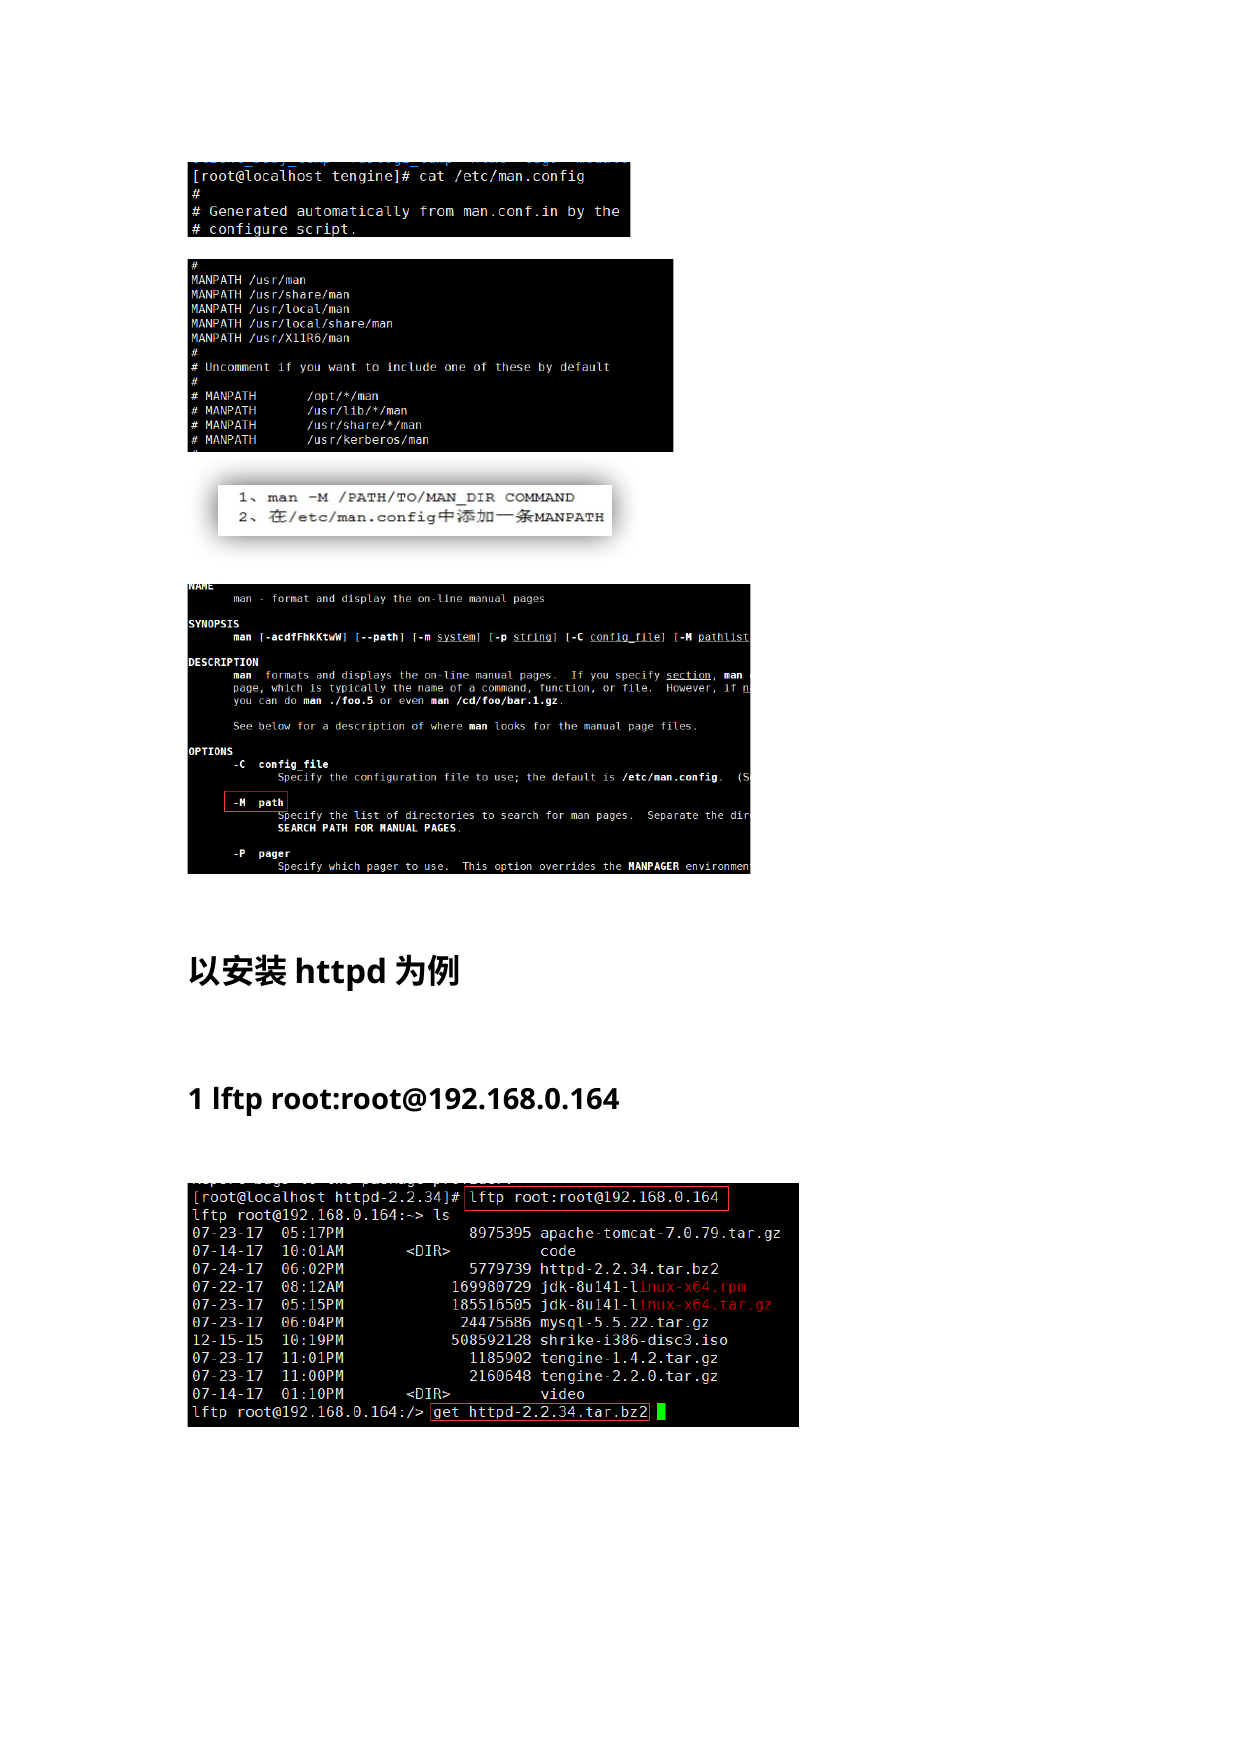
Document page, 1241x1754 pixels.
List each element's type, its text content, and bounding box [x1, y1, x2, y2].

picture [218, 485, 612, 536]
picture [187, 1183, 799, 1427]
picture [187, 162, 631, 237]
subtitle 以安装httpd为例 [187, 937, 1053, 1002]
subtitle 1 lftp root:root@192.168.0.164 [187, 1066, 1053, 1131]
picture [187, 584, 751, 874]
picture [187, 259, 674, 452]
